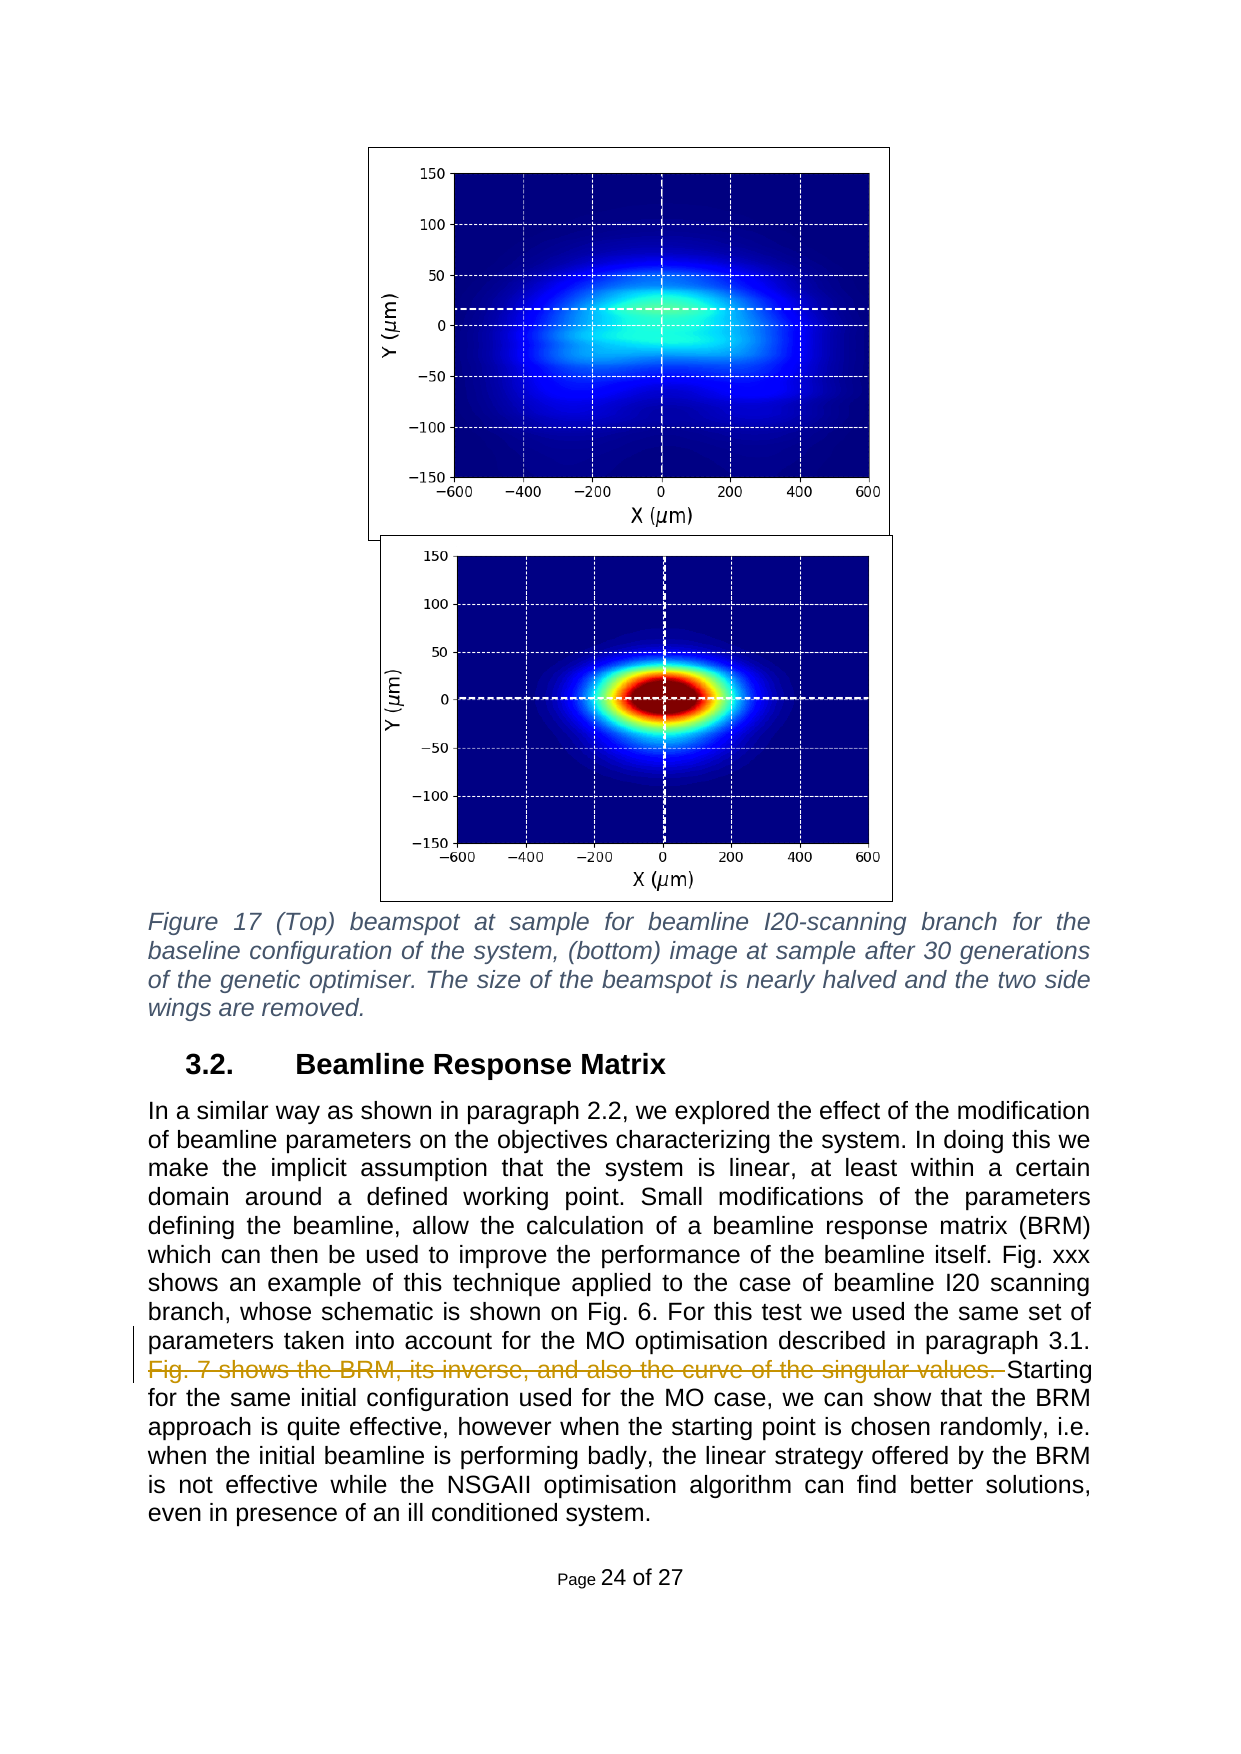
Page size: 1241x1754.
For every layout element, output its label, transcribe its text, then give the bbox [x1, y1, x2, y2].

subtitle Beamline Response Matrix [185, 1047, 1092, 1081]
text Figure 17 (Top) beamspot at sample for beamline I20-scanning branch for the baseline configuration of the system, (bottom) image at sample after 30 generations of the genetic optimiser. The size of the beamspot is nearly halved and the two side wings are removed. [148, 907, 1092, 1022]
picture [369, 148, 889, 540]
text In a similar way as shown in paragraph 2.2, we explored the effect of the modification of beamline parameters on the objectives characterizing the system. In doing this we make the implicit assumption that the system is linear, at least within a certain domain around a defined working point. Small modifications of the parameters defining the beamline, allow the calculation of a beamline response matrix (BRM) which can then be used to improve the performance of the beamline itself. Fig. xxx shows an example of this technique applied to the case of beamline I20 scanning branch, whose schematic is shown on Fig. 6. For this test we used the same set of parameters taken into account for the MO optimisation described in paragraph 3.1. Starting for the same initial configuration used for the MO case, we can show that the BRM approach is quite effective, however when the starting point is chosen randomly, i.e. when the initial beamline is performing badly, the linear strategy offered by the BRM is not effective while the NSGAII optimisation algorithm can find better solutions, even in presence of an ill conditioned system. [148, 1096, 1092, 1527]
picture [381, 536, 892, 901]
